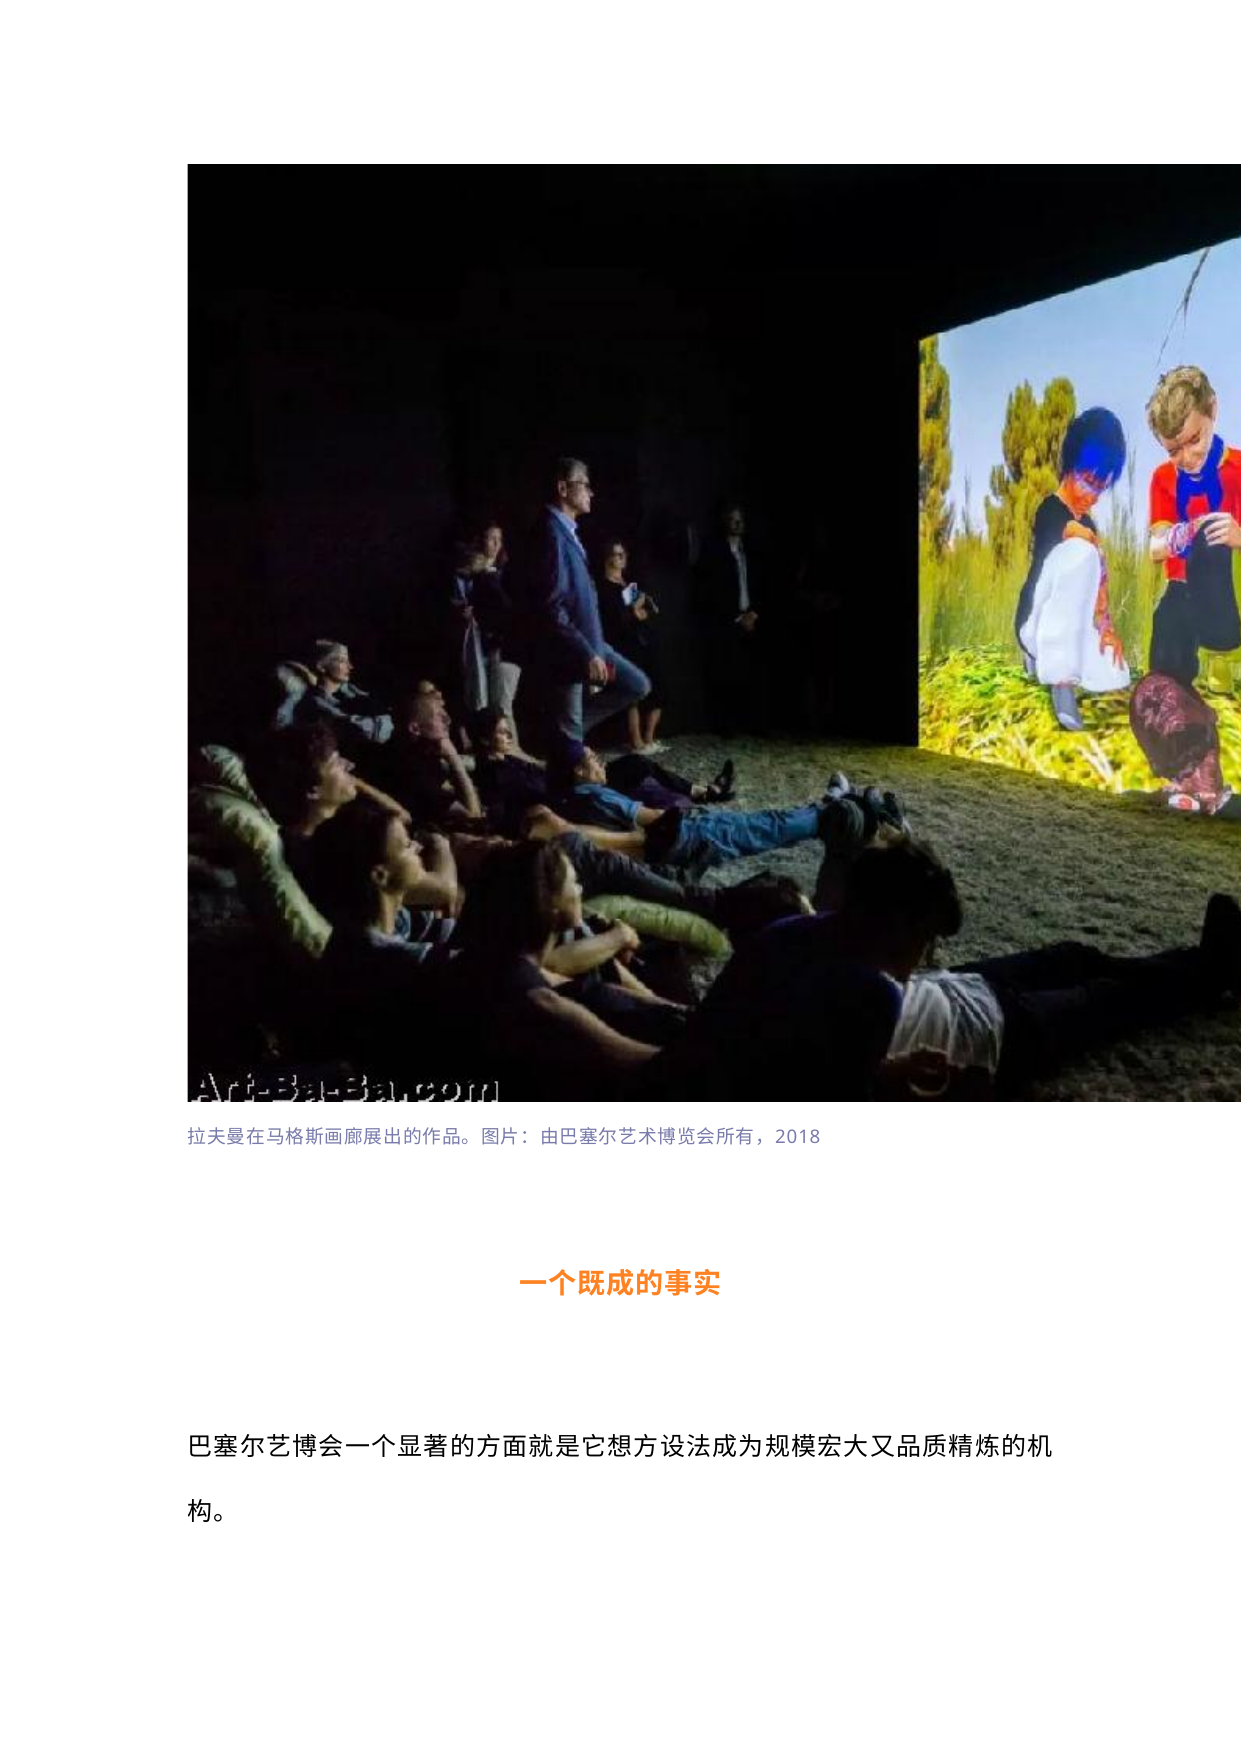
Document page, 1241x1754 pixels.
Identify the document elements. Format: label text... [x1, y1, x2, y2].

text 一个既成的事实 [187, 1249, 1053, 1314]
picture [187, 164, 1241, 1102]
text 巴塞尔艺博会一个显著的方面就是它想方设法成为规模宏大又品质精炼的机构。 [187, 1412, 1053, 1542]
text 拉夫曼在马格斯画廊展出的作品。图片：由巴塞尔艺术博览会所有，2018 [187, 1119, 1053, 1152]
